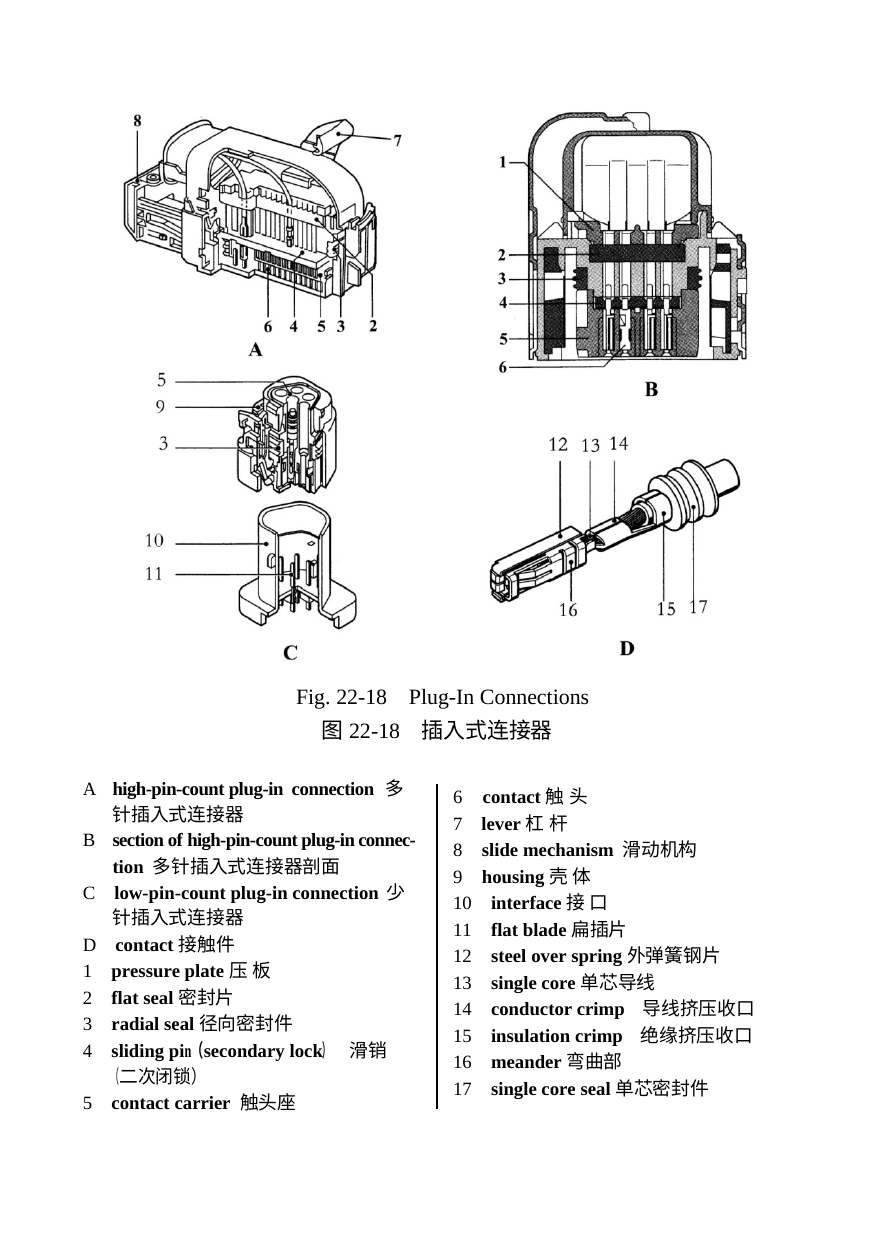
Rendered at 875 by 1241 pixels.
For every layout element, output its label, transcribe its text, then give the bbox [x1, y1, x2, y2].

list meander 弯曲部 [453, 1049, 834, 1074]
list pressure plate 压 板 [83, 958, 421, 983]
list flat seal 密封片 [83, 984, 421, 1010]
list contact 接触件 [83, 931, 421, 957]
list interface 接 口 [453, 890, 834, 915]
list radial seal 径向密封件 [83, 1011, 421, 1036]
list sliding pin（secondary lock） 滑销（二次闭锁） [83, 1037, 408, 1089]
list flat blade 扁插片 [453, 916, 834, 942]
list single core seal 单芯密封件 [453, 1075, 834, 1101]
list lever 杠 杆 [453, 810, 834, 836]
text 针插入式连接器 [112, 905, 421, 930]
list contact carrier 触头座 [83, 1090, 421, 1115]
list single core 单芯导线 [453, 969, 834, 995]
list steel over spring 外弹簧钢片 [453, 943, 834, 968]
list conductor crimp 导线挤压收口 [453, 996, 834, 1021]
list insulation crimp 绝缘挤压收口 [453, 1022, 834, 1048]
list slide mechanism 滑动机构 [453, 837, 834, 862]
list low-pin-count plug-in connection 少 [83, 881, 421, 904]
subtitle Fig. 22-18 Plug-In Connections [50, 684, 834, 709]
list contact 触 头 [453, 784, 834, 809]
list housing 壳 体 [453, 863, 834, 889]
list section of high-pin-count plug-in connec- tion 多针插入式连接器剖面 [83, 829, 416, 879]
picture [121, 106, 749, 662]
text 图 22-18 插入式连接器 [48, 715, 826, 745]
list high-pin-count plug-in connection 多针插入式连接器 [83, 775, 421, 827]
